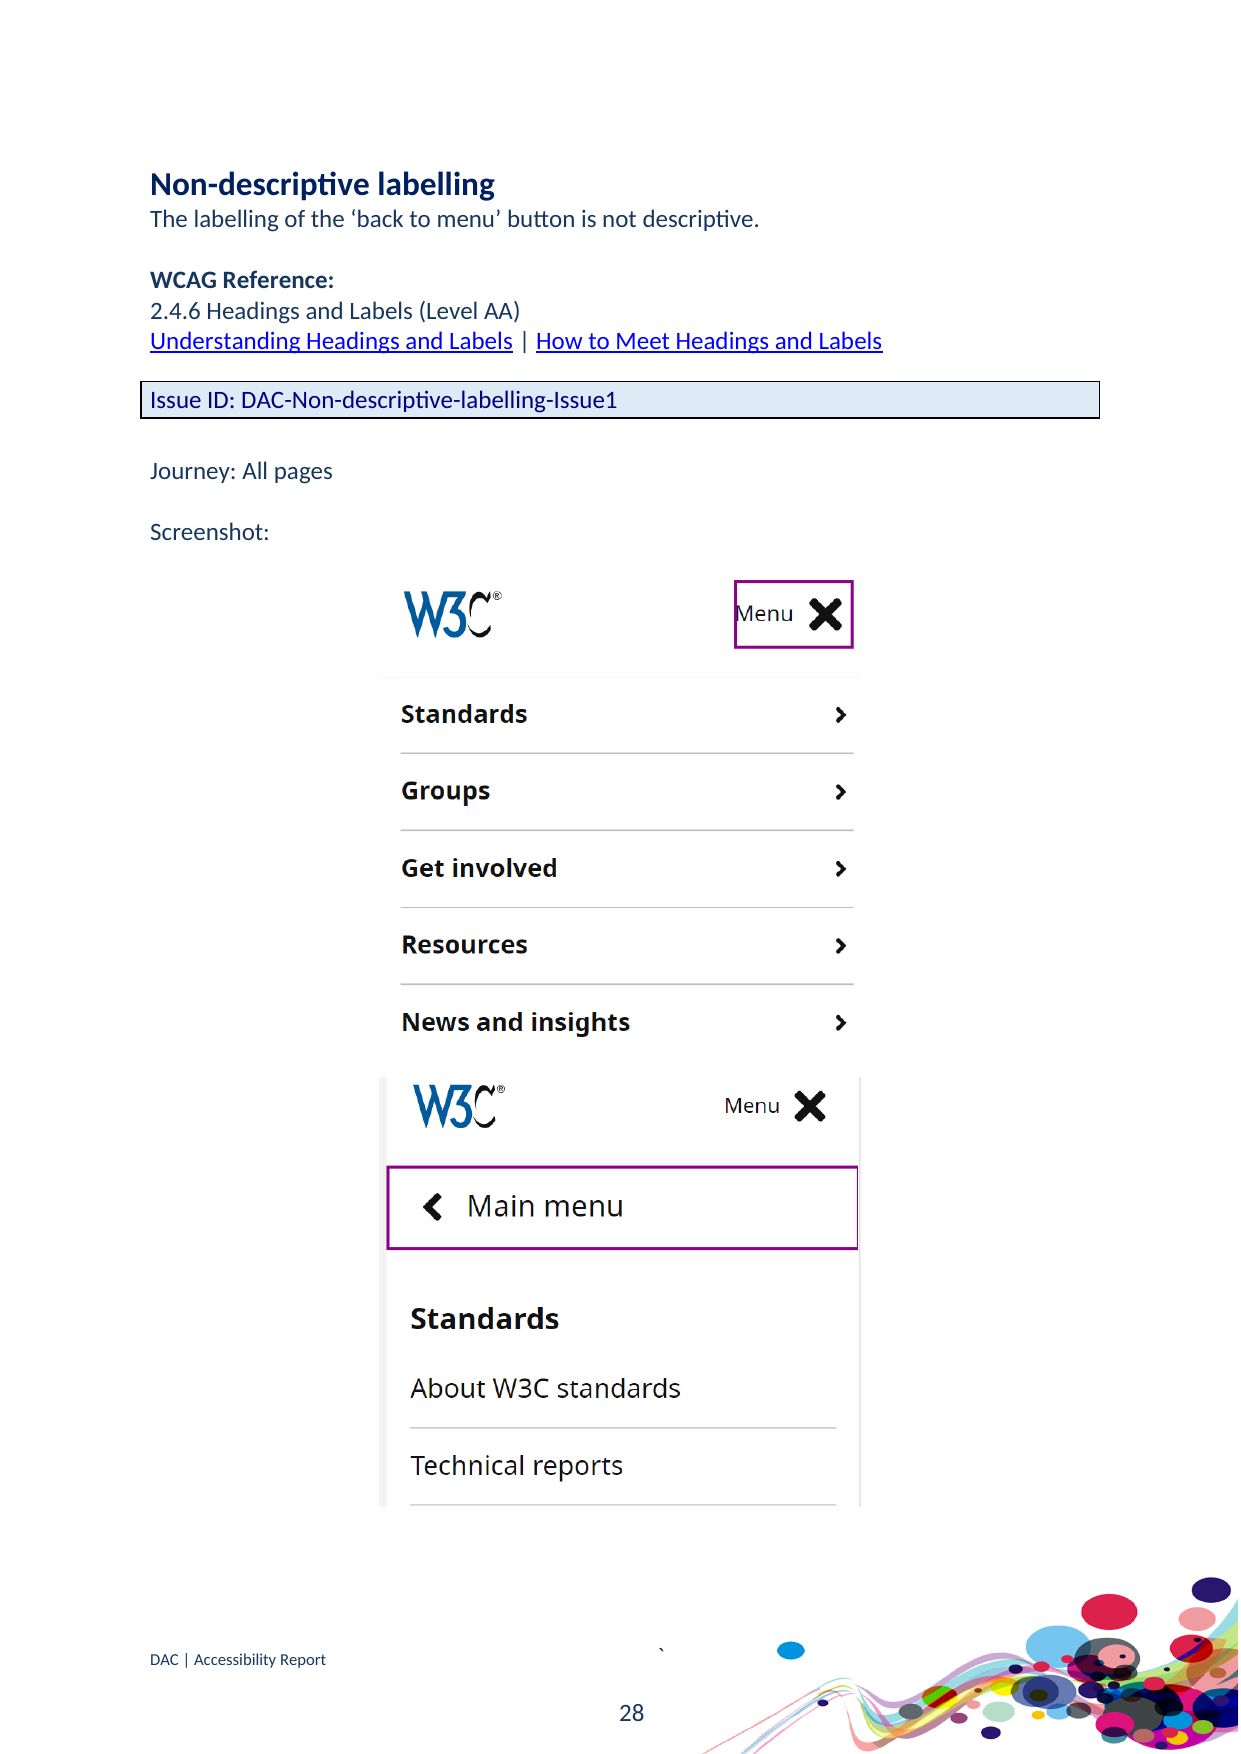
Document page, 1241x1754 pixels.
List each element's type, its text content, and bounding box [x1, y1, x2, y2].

text The labelling of the ‘back to menu’ button is not descriptive. [150, 203, 1090, 234]
text Journey: All pages [150, 455, 1090, 486]
picture [379, 577, 862, 1047]
text WCAG Reference: [150, 264, 1090, 295]
text Screenshot: [150, 516, 1090, 547]
subtitle Issue ID: DAC-Non-descriptive-labelling-Issue1 [142, 382, 1099, 417]
text 2.4.6 Headings and Labels (Level AA) [150, 295, 1090, 325]
picture [378, 1077, 862, 1507]
text Understanding Headings and Labels | How to Meet Headings and Labels [150, 325, 1090, 356]
subtitle Non-descriptive labelling [150, 162, 1090, 203]
picture [692, 1563, 1239, 1754]
